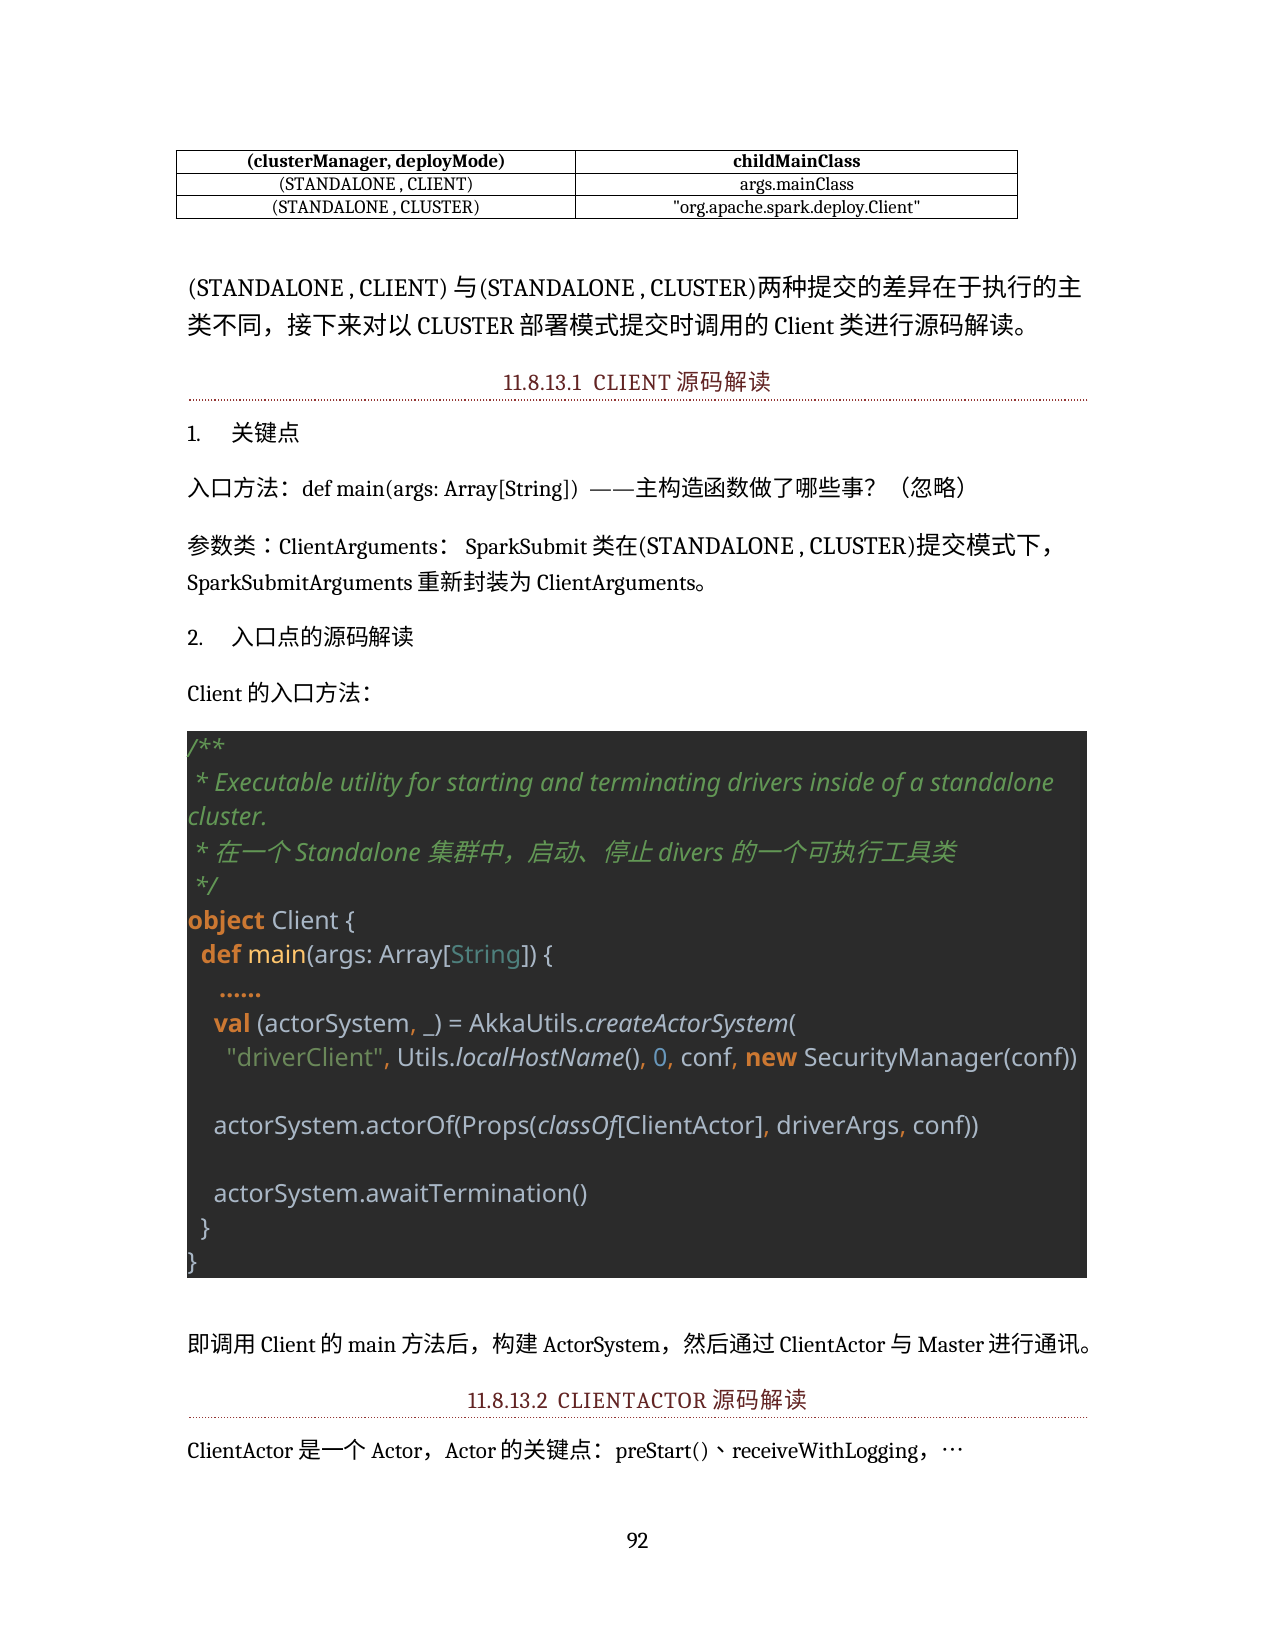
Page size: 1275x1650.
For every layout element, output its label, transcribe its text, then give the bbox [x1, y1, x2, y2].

subtitle Client源码解读 [187, 364, 1087, 401]
text 参数类：ClientArguments： SparkSubmit类在(STANDALONE , CLUSTER)提交模式下，SparkSubmitArguments 重新封装为ClientArguments。 [187, 526, 1087, 597]
list 关键点 [187, 414, 1087, 448]
list 入口点的源码解读 [187, 619, 1087, 652]
table_cell (STANDALONE , CLIENT) [177, 174, 575, 195]
text ClientActor是一个Actor，Actor的关键点：preStart()、receiveWithLogging，… [187, 1432, 1087, 1466]
table_header (clusterManager, deployMode) [177, 151, 575, 173]
text /** * Executable utility for starting and terminating drivers inside of a standalone cluster. * 在一个 Standalone 集群中，启动、停止 divers 的一个可执行工具类 */ object Client { def main(args: Array[String]) { [187, 731, 1087, 971]
table_cell args.mainClass [576, 174, 1017, 195]
table_header childMainClass [576, 151, 1017, 173]
table_cell (STANDALONE , CLUSTER) [177, 196, 575, 218]
text …… [187, 971, 1087, 1005]
text 入口方法：def main(args: Array[String]) ——主构造函数做了哪些事？（忽略） [187, 470, 1087, 503]
text 即调用Client的main方法后，构建ActorSystem，然后通过ClientActor与Master进行通讯。 [187, 1326, 1087, 1359]
text val (actorSystem, _) = AkkaUtils.createActorSystem( "driverClient", Utils.localHostName(), 0, conf, new SecurityManager(conf)) actorSystem.actorOf(Props(classOf[ClientActor], driverArgs, conf)) actorSystem.awaitTermination() } } [187, 1005, 1087, 1278]
subtitle ClientActor源码解读 [187, 1382, 1087, 1418]
text Client的入口方法： [187, 675, 1087, 708]
table_cell "org.apache.spark.deploy.Client" [576, 196, 1017, 218]
text (STANDALONE , CLIENT) 与(STANDALONE , CLUSTER)两种提交的差异在于执行的主类不同，接下来对以CLUSTER部署模式提交时调用的Client类进行源码解读。 [187, 267, 1087, 342]
